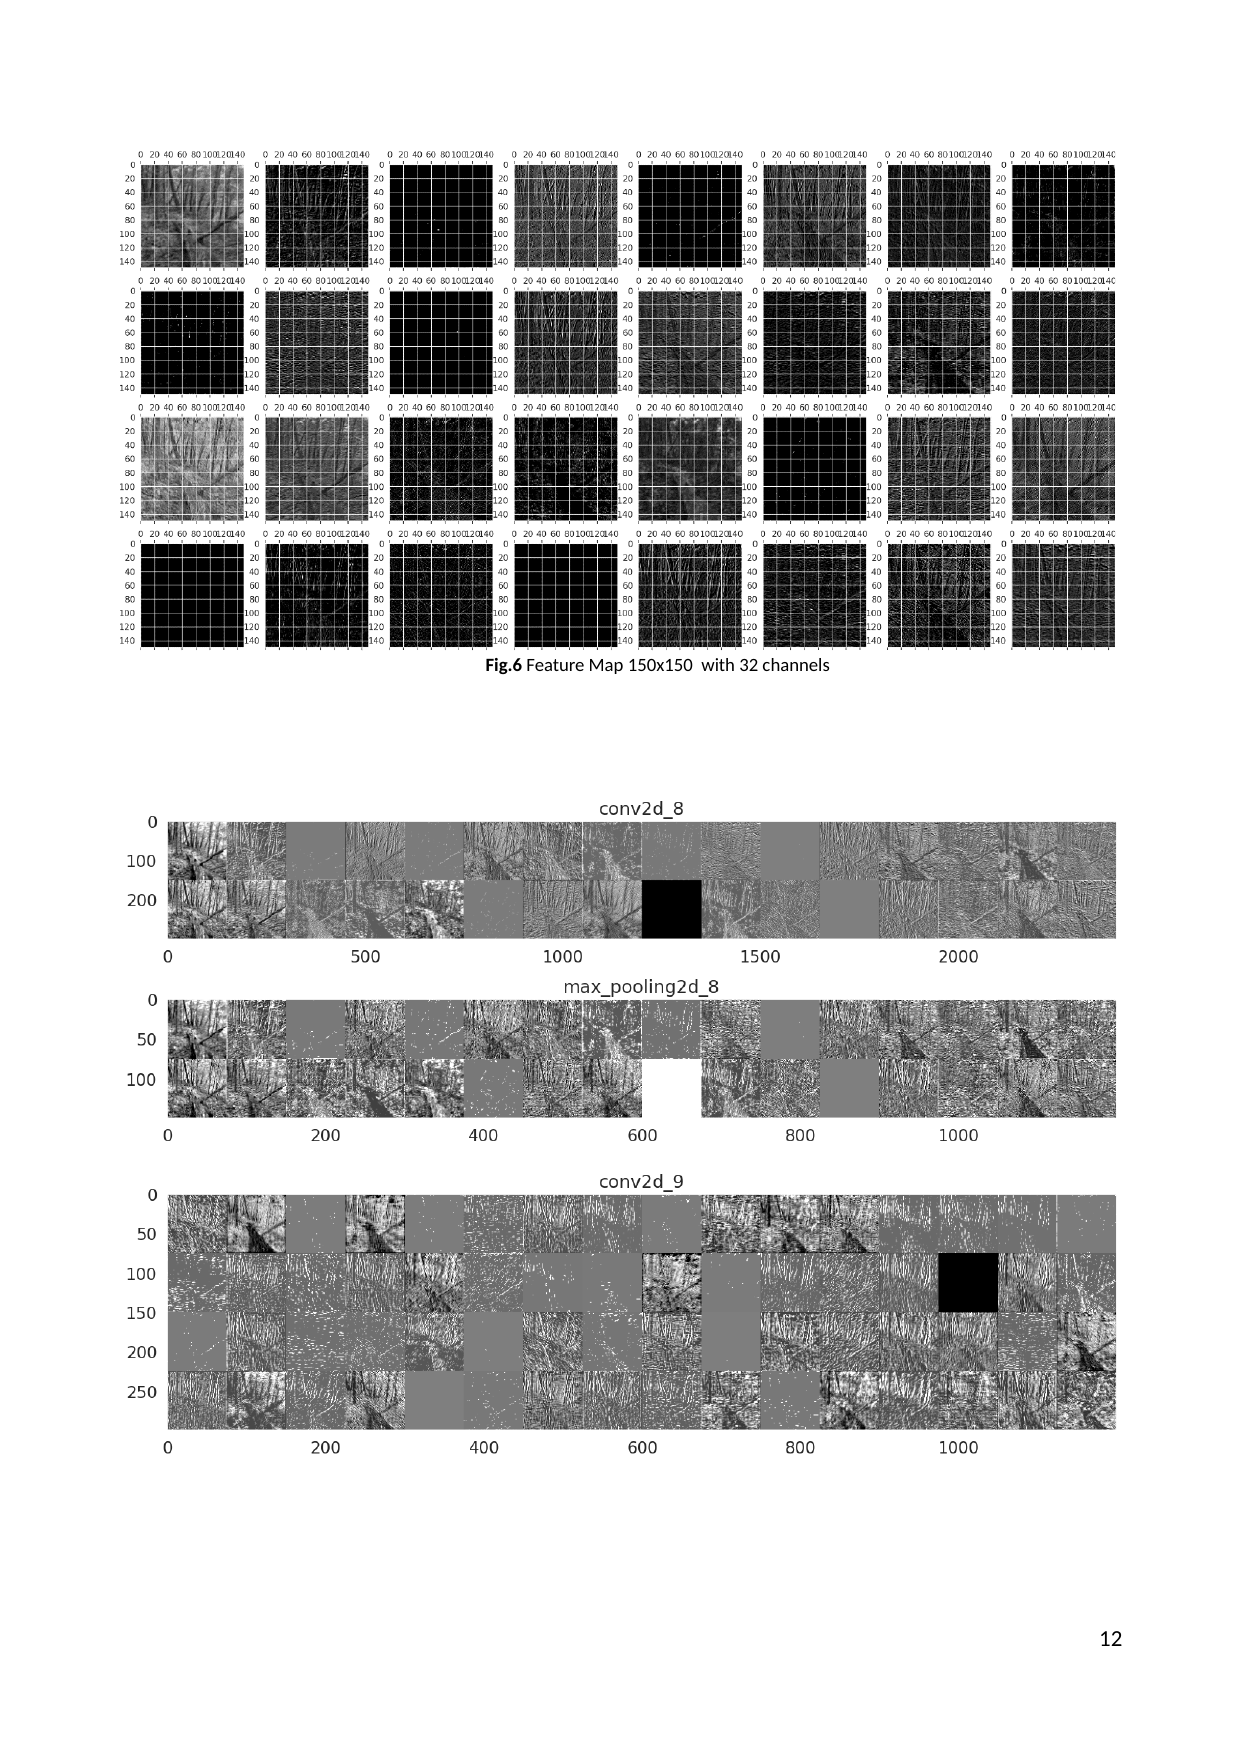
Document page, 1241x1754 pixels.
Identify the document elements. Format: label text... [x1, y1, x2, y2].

picture [115, 147, 1114, 651]
picture [118, 971, 1117, 1147]
picture [118, 793, 1117, 968]
picture [118, 1166, 1117, 1461]
